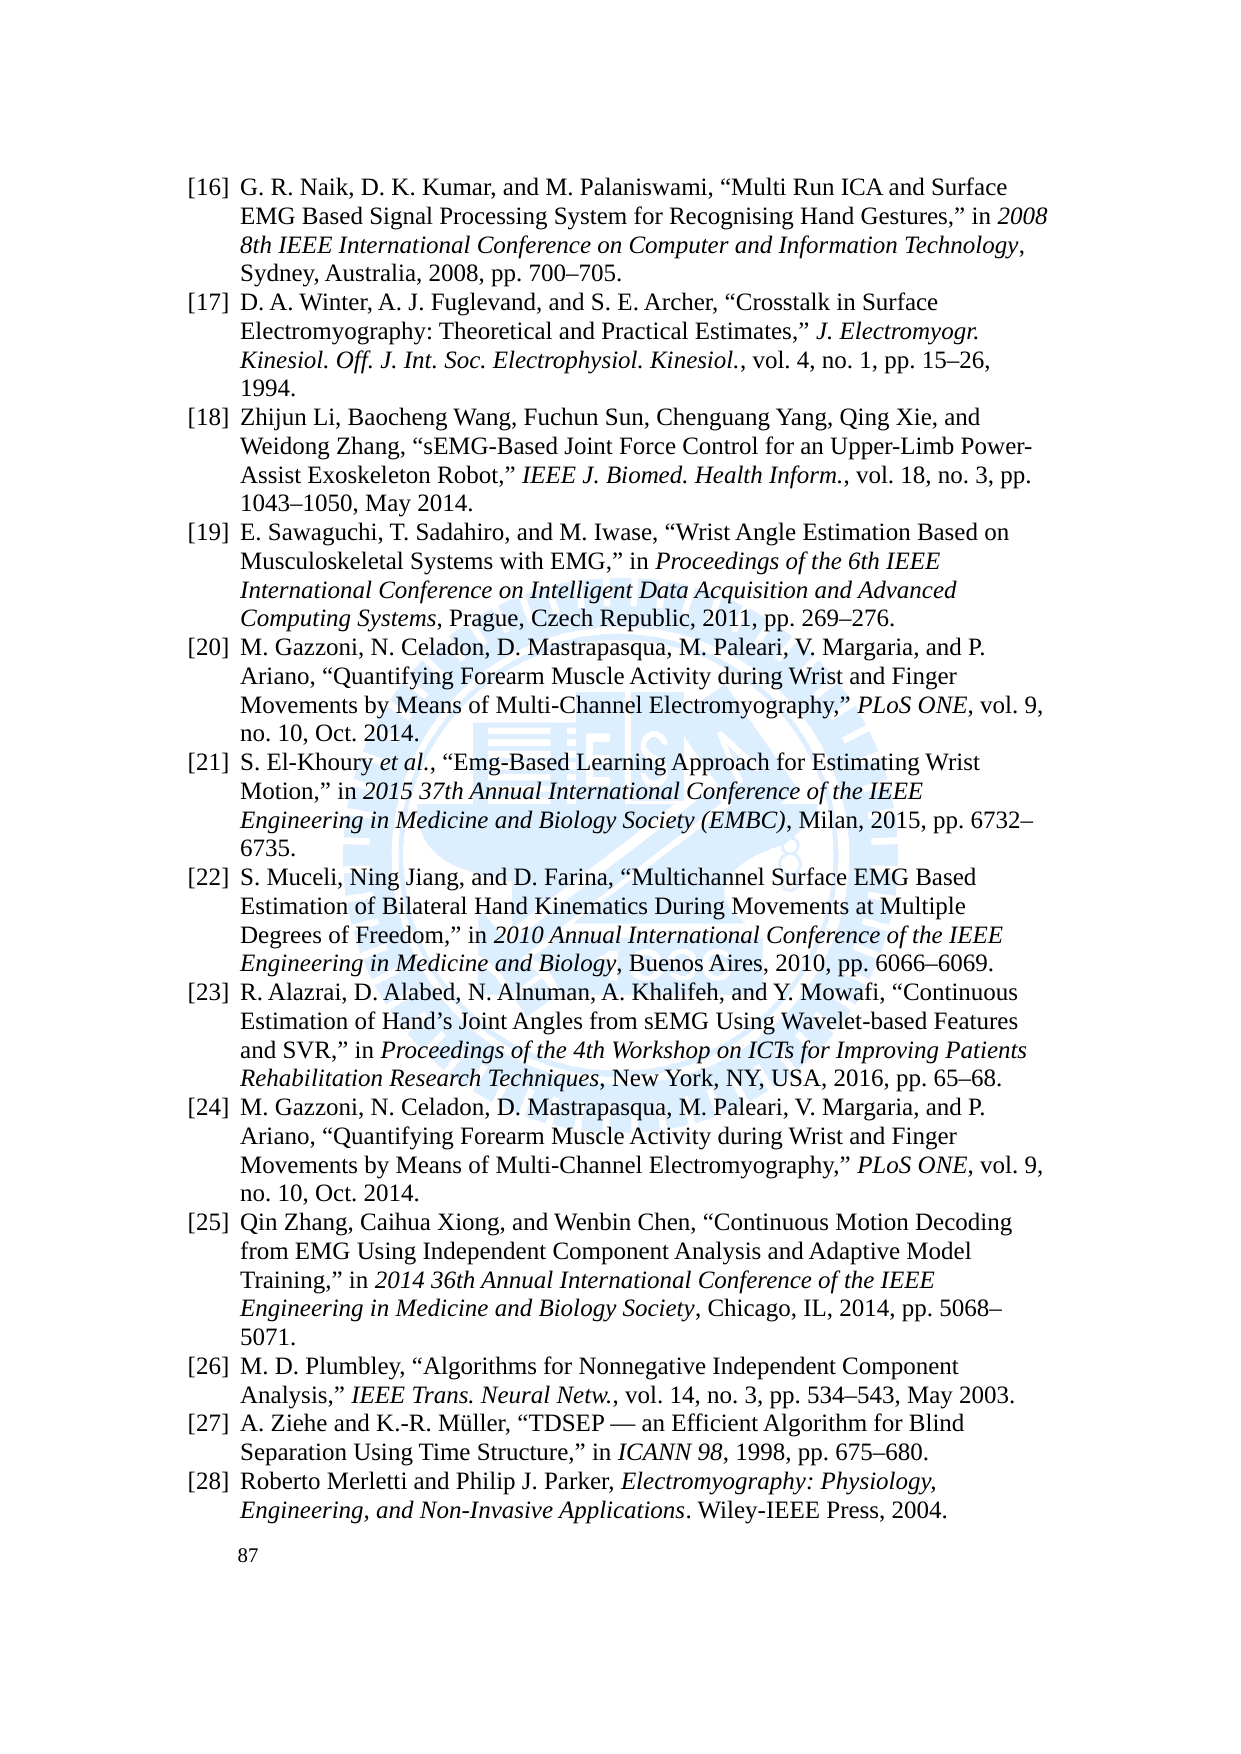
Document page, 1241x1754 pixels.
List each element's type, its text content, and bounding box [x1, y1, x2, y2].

text [25] Qin Zhang, Caihua Xiong, and Wenbin Chen, “Continuous Motion Decoding from EMG Using Independent Component Analysis and Adaptive Model Training,” in 2014 36th Annual International Conference of the IEEE Engineering in Medicine and Biology Society, Chicago, IL, 2014, pp. 5068–5071. [187, 1207, 1053, 1351]
text [28] Roberto Merletti and Philip J. Parker, Electromyography: Physiology, Engineering, and Non-Invasive Applications. Wiley-IEEE Press, 2004. [187, 1466, 1053, 1523]
text [21] S. El-Khoury et al., “Emg-Based Learning Approach for Estimating Wrist Motion,” in 2015 37th Annual International Conference of the IEEE Engineering in Medicine and Biology Society (EMBC), Milan, 2015, pp. 6732–6735. [187, 747, 1053, 862]
text [16] G. R. Naik, D. K. Kumar, and M. Palaniswami, “Multi Run ICA and Surface EMG Based Signal Processing System for Recognising Hand Gestures,” in 2008 8th IEEE International Conference on Computer and Information Technology, Sydney, Australia, 2008, pp. 700–705. [187, 172, 1053, 287]
text [22] S. Muceli, Ning Jiang, and D. Farina, “Multichannel Surface EMG Based Estimation of Bilateral Hand Kinematics During Movements at Multiple Degrees of Freedom,” in 2010 Annual International Conference of the IEEE Engineering in Medicine and Biology, Buenos Aires, 2010, pp. 6066–6069. [187, 862, 1053, 977]
text [18] Zhijun Li, Baocheng Wang, Fuchun Sun, Chenguang Yang, Qing Xie, and Weidong Zhang, “sEMG-Based Joint Force Control for an Upper-Limb Power-Assist Exoskeleton Robot,” IEEE J. Biomed. Health Inform., vol. 18, no. 3, pp. 1043–1050, May 2014. [187, 402, 1053, 517]
text [26] M. D. Plumbley, “Algorithms for Nonnegative Independent Component Analysis,” IEEE Trans. Neural Netw., vol. 14, no. 3, pp. 534–543, May 2003. [187, 1351, 1053, 1408]
text [23] R. Alazrai, D. Alabed, N. Alnuman, A. Khalifeh, and Y. Mowafi, “Continuous Estimation of Hand’s Joint Angles from sEMG Using Wavelet-based Features and SVR,” in Proceedings of the 4th Workshop on ICTs for Improving Patients Rehabilitation Research Techniques, New York, NY, USA, 2016, pp. 65–68. [187, 977, 1053, 1092]
text [17] D. A. Winter, A. J. Fuglevand, and S. E. Archer, “Crosstalk in Surface Electromyography: Theoretical and Practical Estimates,” J. Electromyogr. Kinesiol. Off. J. Int. Soc. Electrophysiol. Kinesiol., vol. 4, no. 1, pp. 15–26, 1994. [187, 287, 1053, 402]
text [20] M. Gazzoni, N. Celadon, D. Mastrapasqua, M. Paleari, V. Margaria, and P. Ariano, “Quantifying Forearm Muscle Activity during Wrist and Finger Movements by Means of Multi-Channel Electromyography,” PLoS ONE, vol. 9, no. 10, Oct. 2014. [187, 632, 1053, 747]
text [27] A. Ziehe and K.-R. Müller, “TDSEP — an Efficient Algorithm for Blind Separation Using Time Structure,” in ICANN 98, 1998, pp. 675–680. [187, 1408, 1053, 1466]
text [24] M. Gazzoni, N. Celadon, D. Mastrapasqua, M. Paleari, V. Margaria, and P. Ariano, “Quantifying Forearm Muscle Activity during Wrist and Finger Movements by Means of Multi-Channel Electromyography,” PLoS ONE, vol. 9, no. 10, Oct. 2014. [187, 1092, 1053, 1207]
text [19] E. Sawaguchi, T. Sadahiro, and M. Iwase, “Wrist Angle Estimation Based on Musculoskeletal Systems with EMG,” in Proceedings of the 6th IEEE International Conference on Intelligent Data Acquisition and Advanced Computing Systems, Prague, Czech Republic, 2011, pp. 269–276. [187, 517, 1053, 632]
